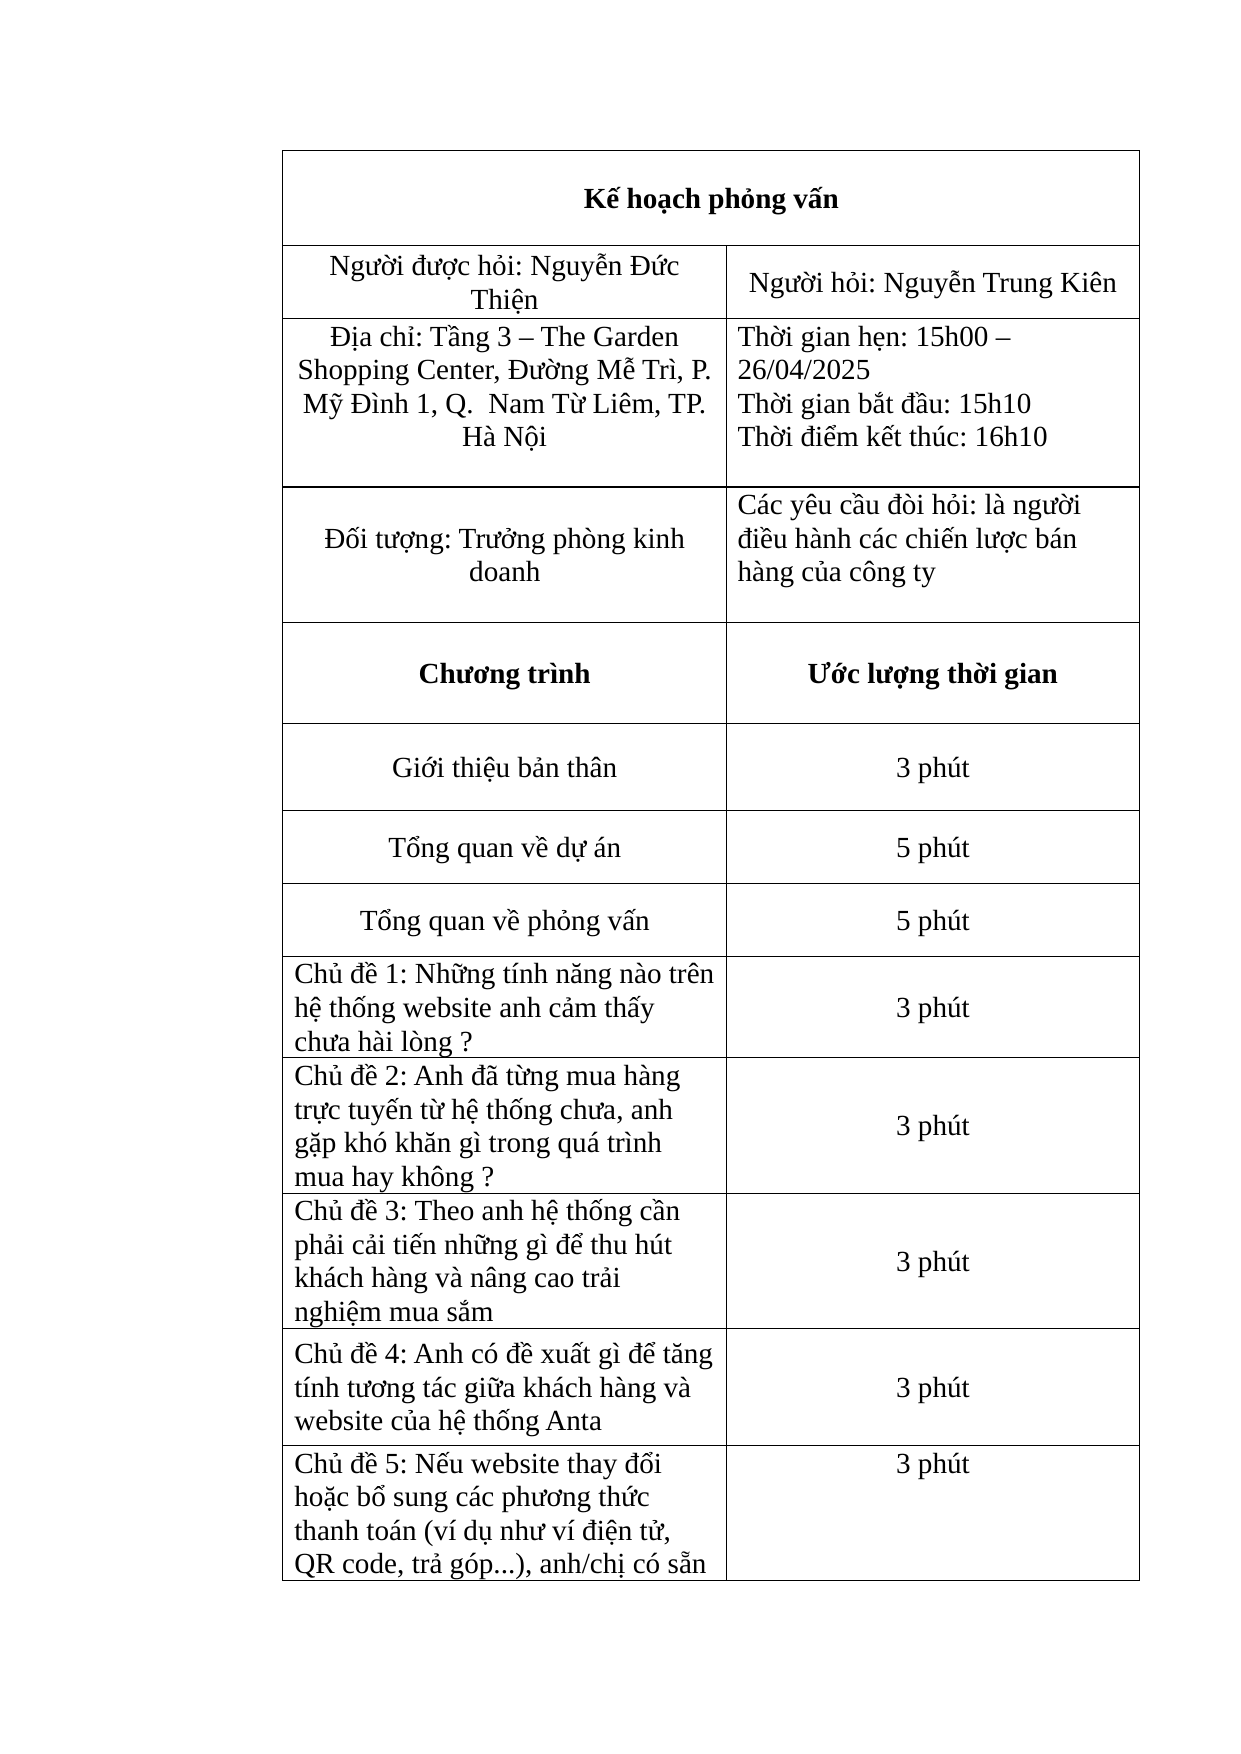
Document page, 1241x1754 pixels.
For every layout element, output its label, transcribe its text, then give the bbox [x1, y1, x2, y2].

table_cell Người được hỏi: Nguyễn Đức Thiện [283, 246, 726, 318]
table_cell Ước lượng thời gian [727, 623, 1139, 723]
table_cell 3 phút [727, 724, 1139, 810]
table_cell Chủ đề 4: Anh có đề xuất gì để tăng tính tương tác giữa khách hàng và website của hệ thống Anta [283, 1329, 726, 1445]
table_cell Chương trình [283, 623, 726, 723]
table_cell Giới thiệu bản thân [283, 724, 726, 810]
table_cell Tổng quan về phỏng vấn [283, 884, 726, 956]
table_cell 3 phút [727, 1194, 1139, 1328]
table_cell Chủ đề 1: Những tính năng nào trên hệ thống website anh cảm thấy chưa hài lòng ? [283, 957, 726, 1057]
table_header Kế hoạch phỏng vấn [283, 151, 1139, 245]
table_cell 5 phút [727, 884, 1139, 956]
table_cell Các yêu cầu đòi hỏi: là người điều hành các chiến lược bán hàng của công ty [727, 488, 1139, 622]
table_cell Đối tượng: Trưởng phòng kinh doanh [283, 488, 726, 622]
table_cell 3 phút [727, 1058, 1139, 1192]
table_cell Tổng quan về dự án [283, 811, 726, 883]
table_cell Thời gian hẹn: 15h00 – 26/04/2025 Thời gian bắt đầu: 15h10 Thời điểm kết thúc: 16h10 [727, 319, 1139, 486]
table_cell 3 phút [727, 1446, 1139, 1580]
table_cell Người hỏi: Nguyễn Trung Kiên [727, 246, 1139, 318]
table_cell Địa chỉ: Tầng 3 – The Garden Shopping Center, Đường Mễ Trì, P. Mỹ Đình 1, Q. Nam Từ Liêm, TP. Hà Nội [283, 319, 726, 486]
table_cell Chủ đề 3: Theo anh hệ thống cần phải cải tiến những gì để thu hút khách hàng và nâng cao trải nghiệm mua sắm [283, 1194, 726, 1328]
table_cell 3 phút [727, 1329, 1139, 1445]
table_cell 5 phút [727, 811, 1139, 883]
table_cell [283, 1446, 726, 1580]
table_cell 3 phút [727, 957, 1139, 1057]
table_cell Chủ đề 2: Anh đã từng mua hàng trực tuyến từ hệ thống chưa, anh gặp khó khăn gì trong quá trình mua hay không ? [283, 1058, 726, 1192]
